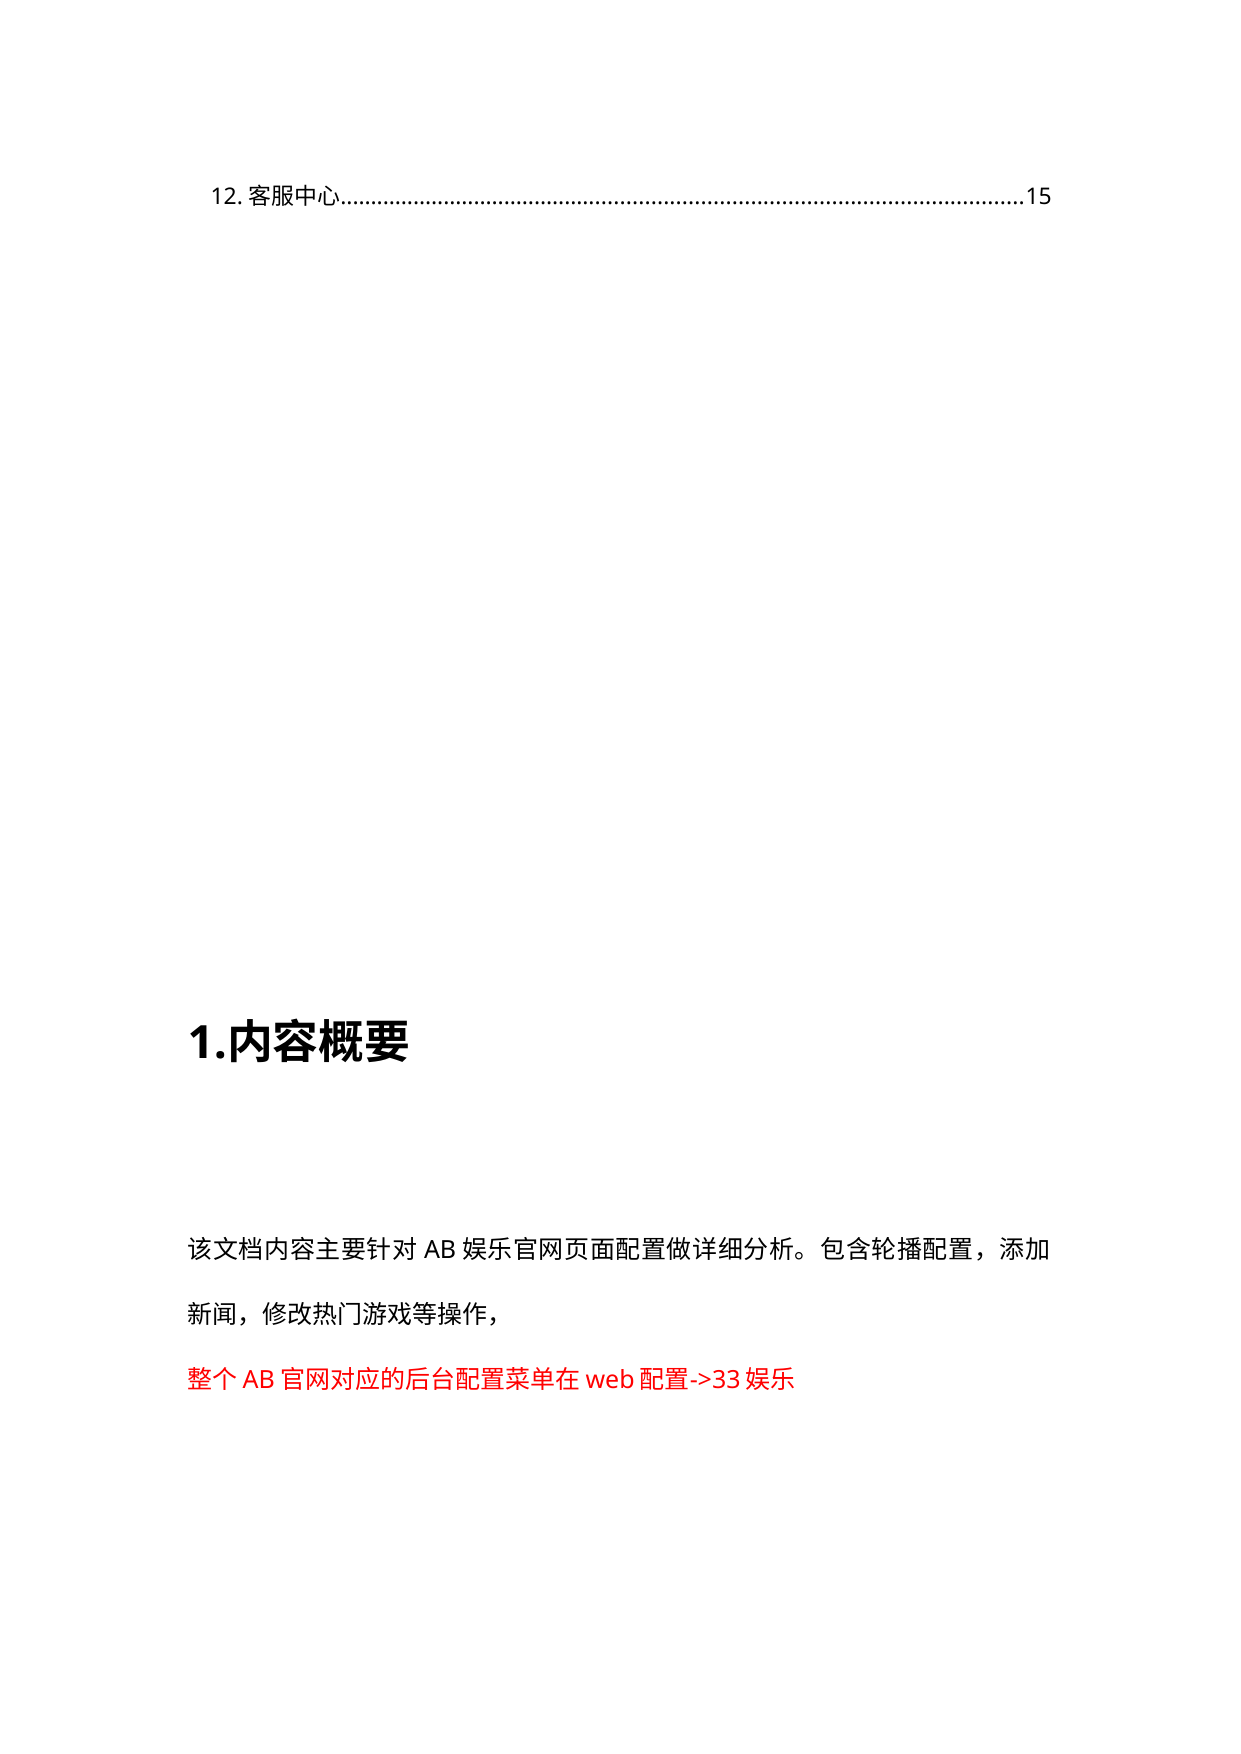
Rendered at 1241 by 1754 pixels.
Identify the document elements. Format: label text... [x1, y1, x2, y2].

text 整个AB官网对应的后台配置菜单在 web配置->33娱乐 [187, 1345, 1053, 1410]
subtitle 1.内容概要 [187, 990, 1053, 1088]
text 该文档内容主要针对AB娱乐官网页面配置做详细分析。包含轮播配置，添加新闻，修改热门游戏等操作， [187, 1215, 1053, 1345]
